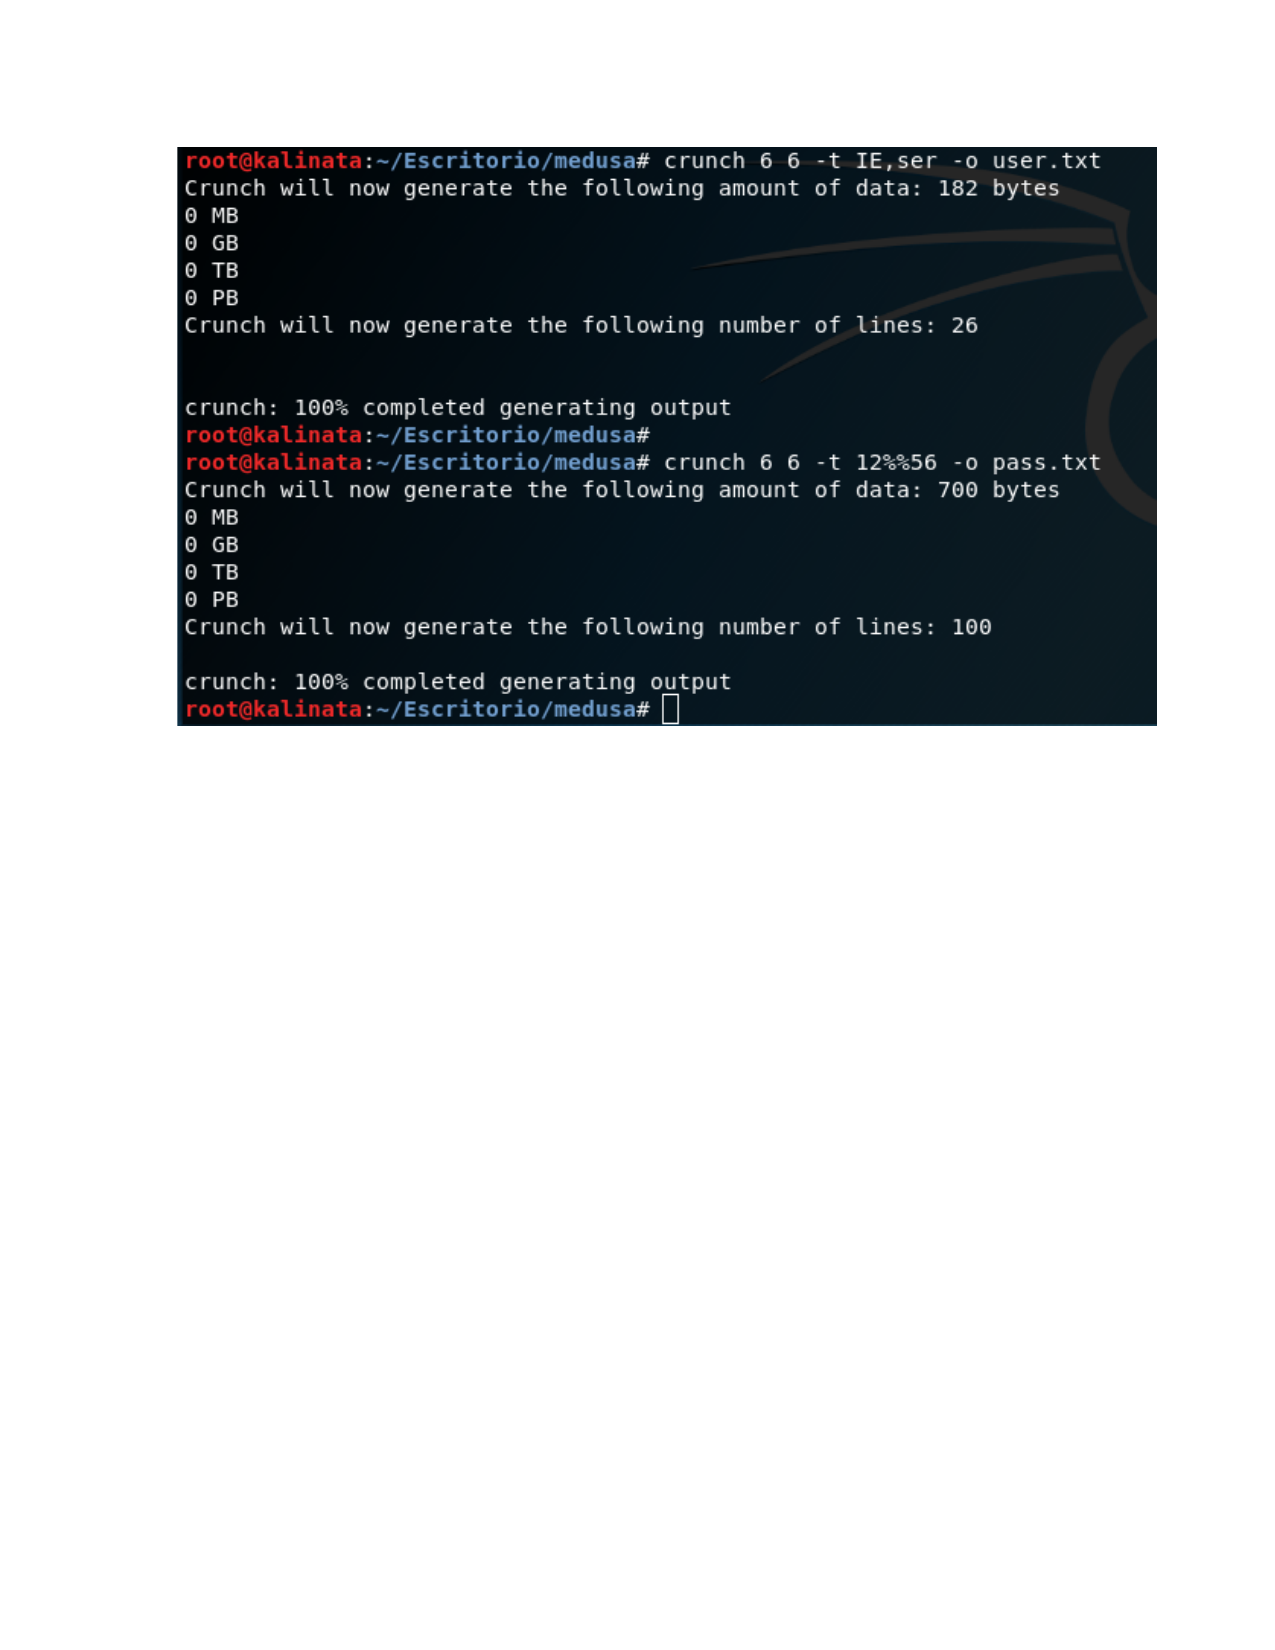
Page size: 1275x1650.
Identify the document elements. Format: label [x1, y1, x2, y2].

picture [177, 147, 1157, 726]
